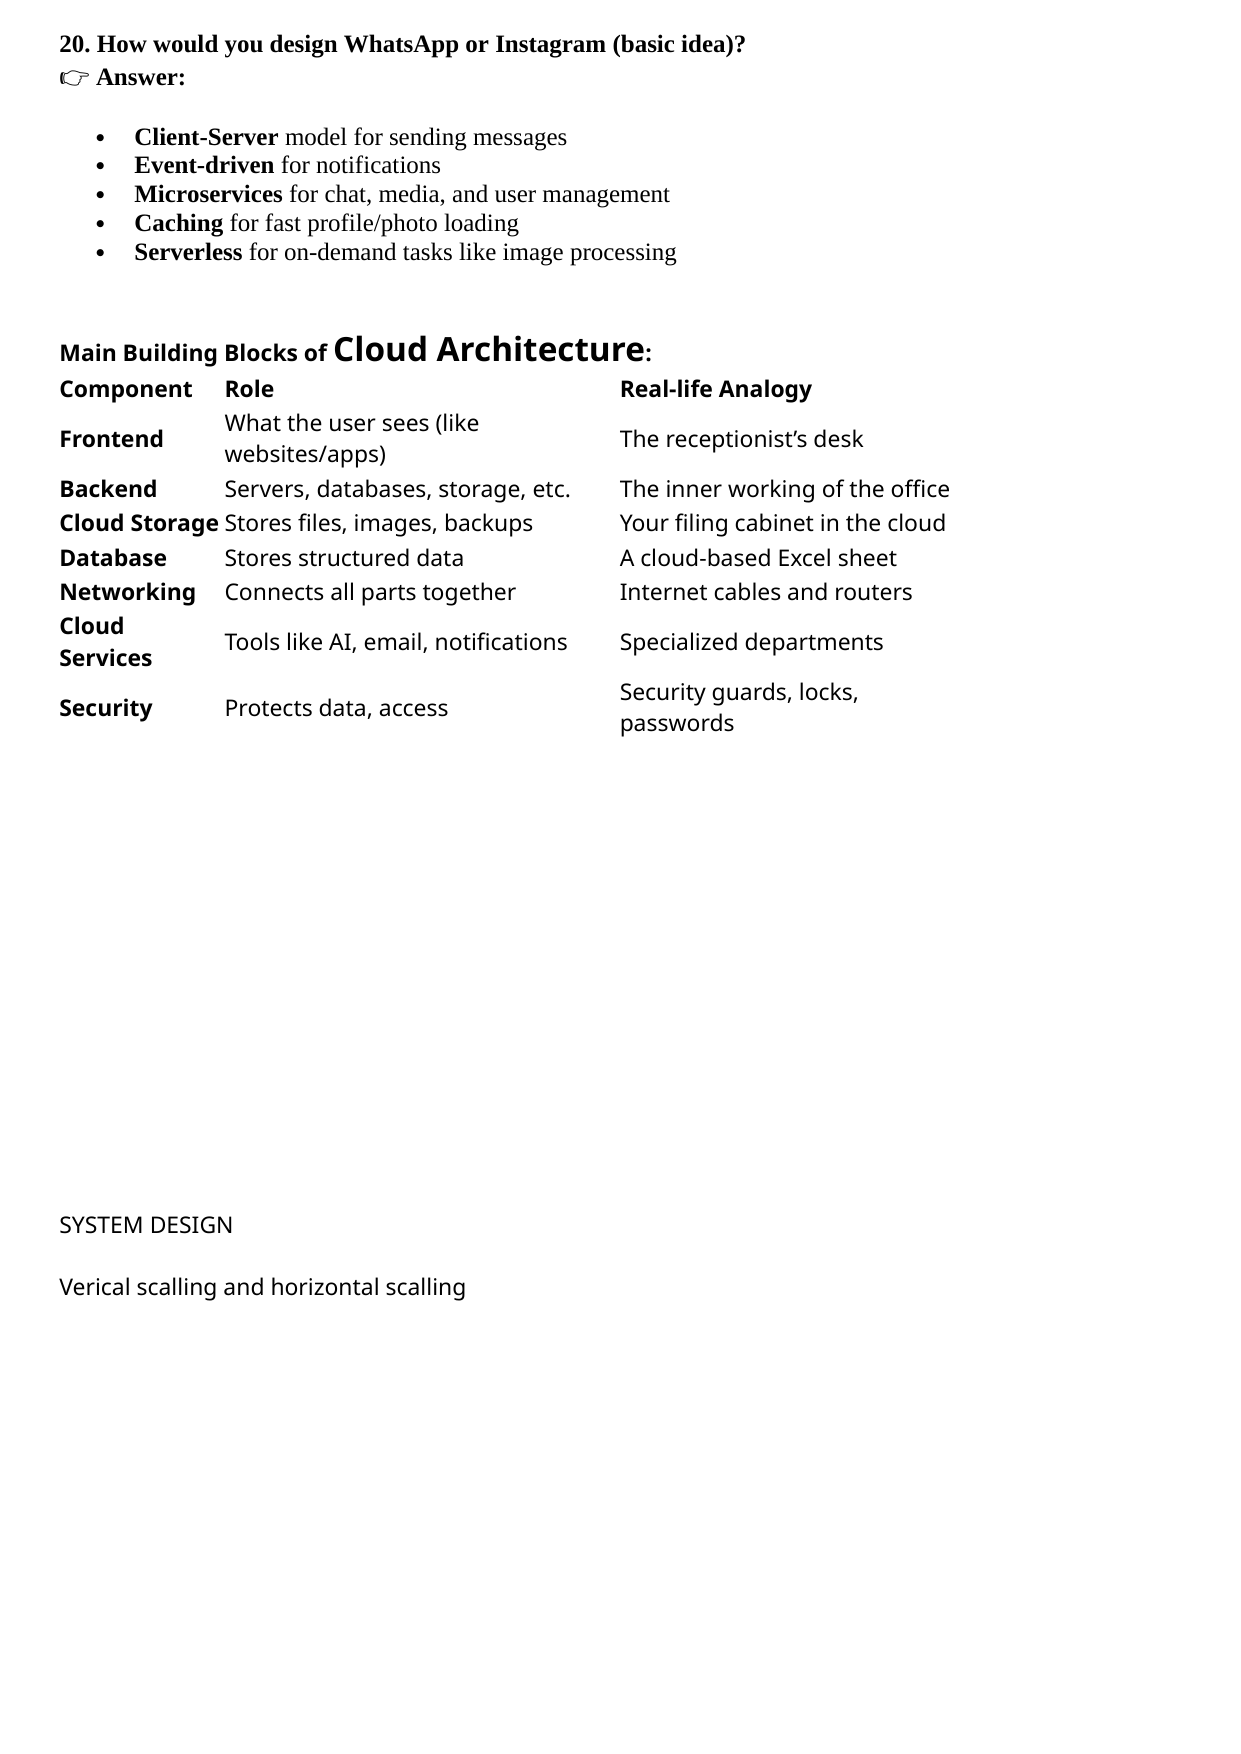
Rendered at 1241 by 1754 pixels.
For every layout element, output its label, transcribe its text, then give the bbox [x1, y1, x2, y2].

table_cell Security [58, 674, 223, 740]
list Event-driven for notifications [97, 150, 1181, 179]
table_cell Tools like AI, email, notifications [223, 609, 618, 674]
table_header Component [58, 371, 223, 406]
table_cell Servers, databases, storage, etc. [223, 471, 618, 506]
table_cell What the user sees (like websites/apps) [223, 406, 618, 471]
text Verical scalling and horizontal scalling [59, 1271, 1181, 1302]
text SYSTEM DESIGN [59, 1209, 1181, 1240]
table_cell Stores files, images, backups [223, 506, 618, 540]
table_cell The receptionist’s desk [618, 406, 961, 471]
table_header Real-life Analogy [618, 371, 961, 406]
table_cell The inner working of the office [618, 471, 961, 506]
table_cell Security guards, locks, passwords [618, 674, 961, 740]
list Caching for fast profile/photo loading [97, 208, 1181, 237]
table_cell Database [58, 540, 223, 574]
table_cell Specialized departments [618, 609, 961, 674]
table_cell Internet cables and routers [618, 574, 961, 609]
table_cell Your filing cabinet in the cloud [618, 506, 961, 540]
text 20. How would you design WhatsApp or Instagram (basic idea)? 👉 Answer: [59, 29, 1181, 92]
table_cell A cloud-based Excel sheet [618, 540, 961, 574]
list Microservices for chat, media, and user management [97, 179, 1181, 208]
table_cell Frontend [58, 406, 223, 471]
list Serverless for on-demand tasks like image processing [97, 237, 1181, 265]
table_cell Cloud Services [58, 609, 223, 674]
table_cell Cloud Storage [58, 506, 223, 540]
table_cell Backend [58, 471, 223, 506]
table_cell Stores structured data [223, 540, 618, 574]
list Client-Server model for sending messages [97, 122, 1181, 150]
table_cell Protects data, access [223, 674, 618, 740]
table_cell Networking [58, 574, 223, 609]
table_header Role [223, 371, 618, 406]
table_cell Connects all parts together [223, 574, 618, 609]
text Main Building Blocks of Cloud Architecture: [59, 326, 1181, 371]
